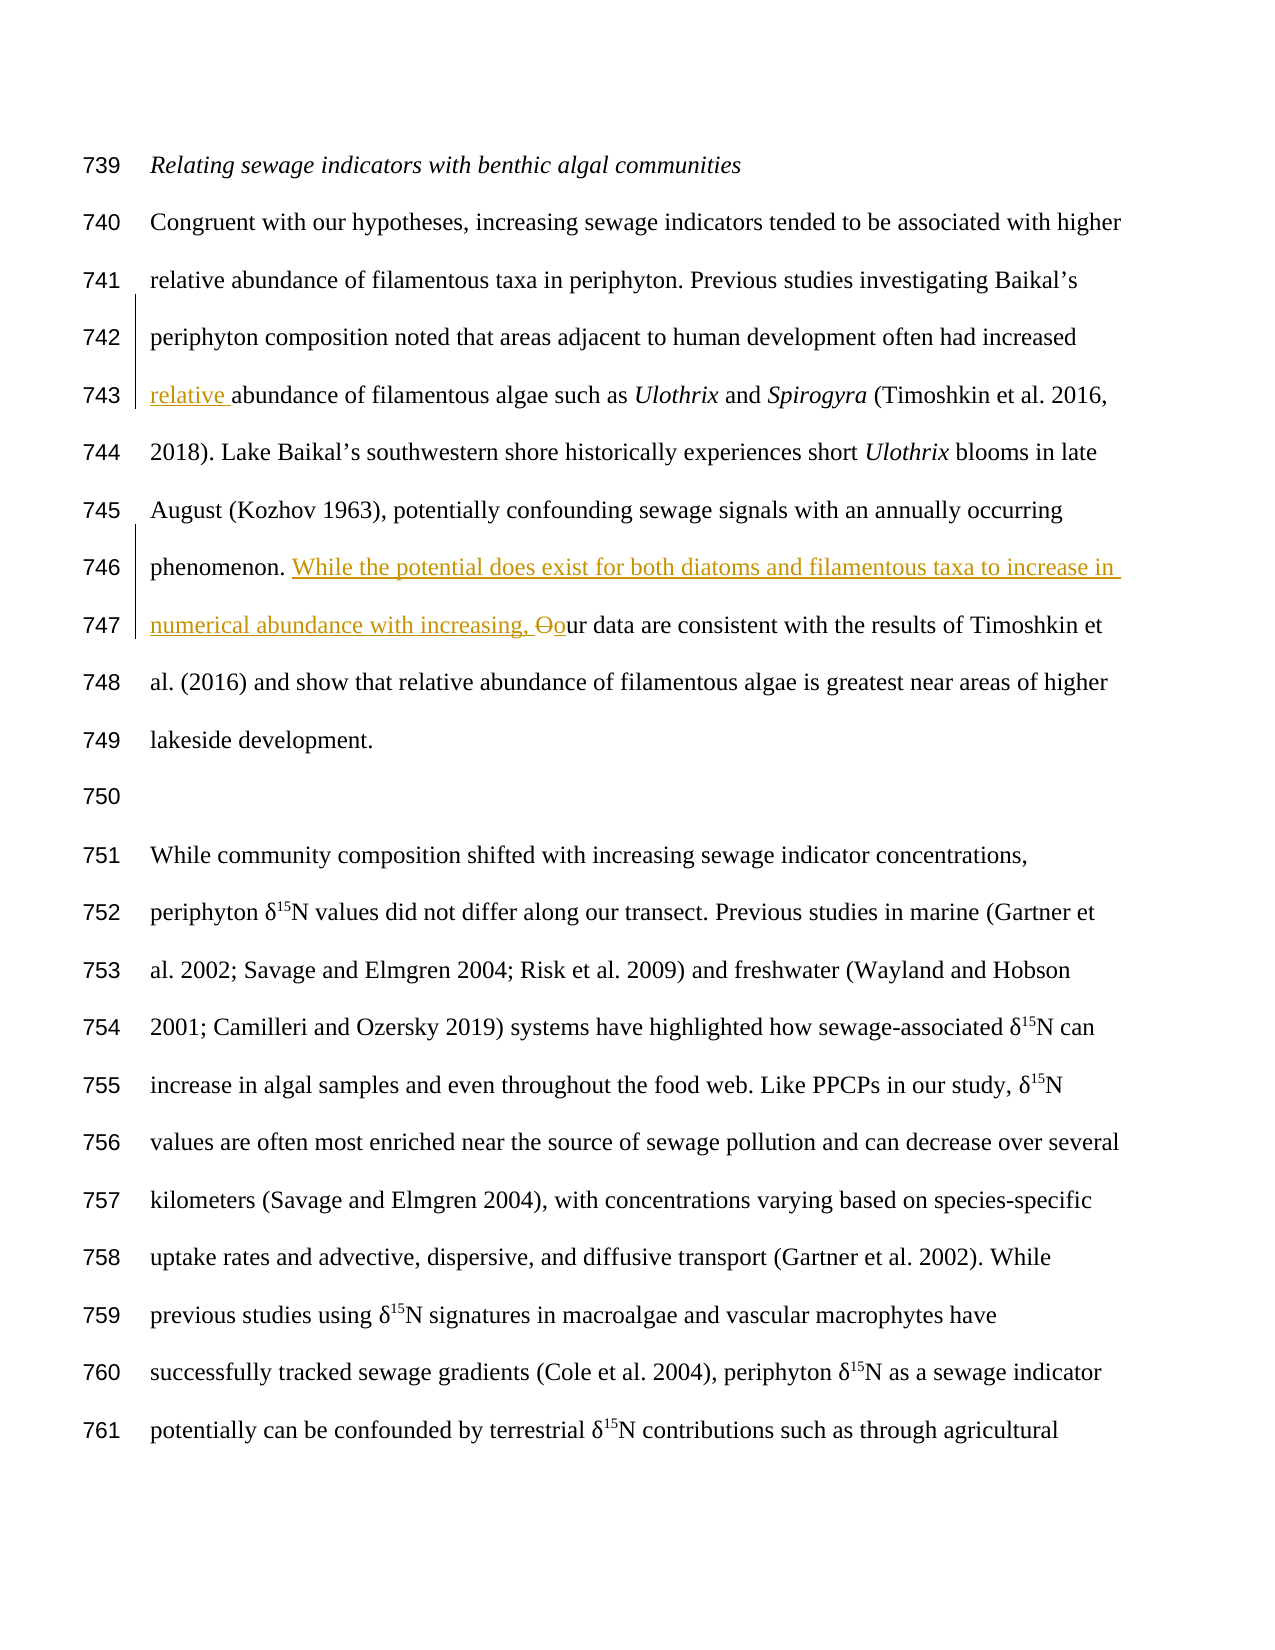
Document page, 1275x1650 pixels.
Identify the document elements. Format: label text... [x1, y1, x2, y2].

text Congruent with our hypotheses, increasing sewage indicators tended to be associated with higher relative abundance of filamentous taxa in periphyton. Previous studies investigating Baikal’s periphyton composition noted that areas adjacent to human development often had increased abundance of filamentous algae such as Ulothrix and Spirogyra (Timoshkin et al. 2016, 2018). Lake Baikal’s southwestern shore historically experiences short Ulothrix blooms in late August (Kozhov 1963), potentially confounding sewage signals with an annually occurring phenomenon. ur data are consistent with the results of Timoshkin et al. (2016) and show that relative abundance of filamentous algae is greatest near areas of higher lakeside development. [150, 207, 1125, 754]
text Relating sewage indicators with benthic algal communities [150, 150, 1125, 179]
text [150, 840, 1125, 1444]
